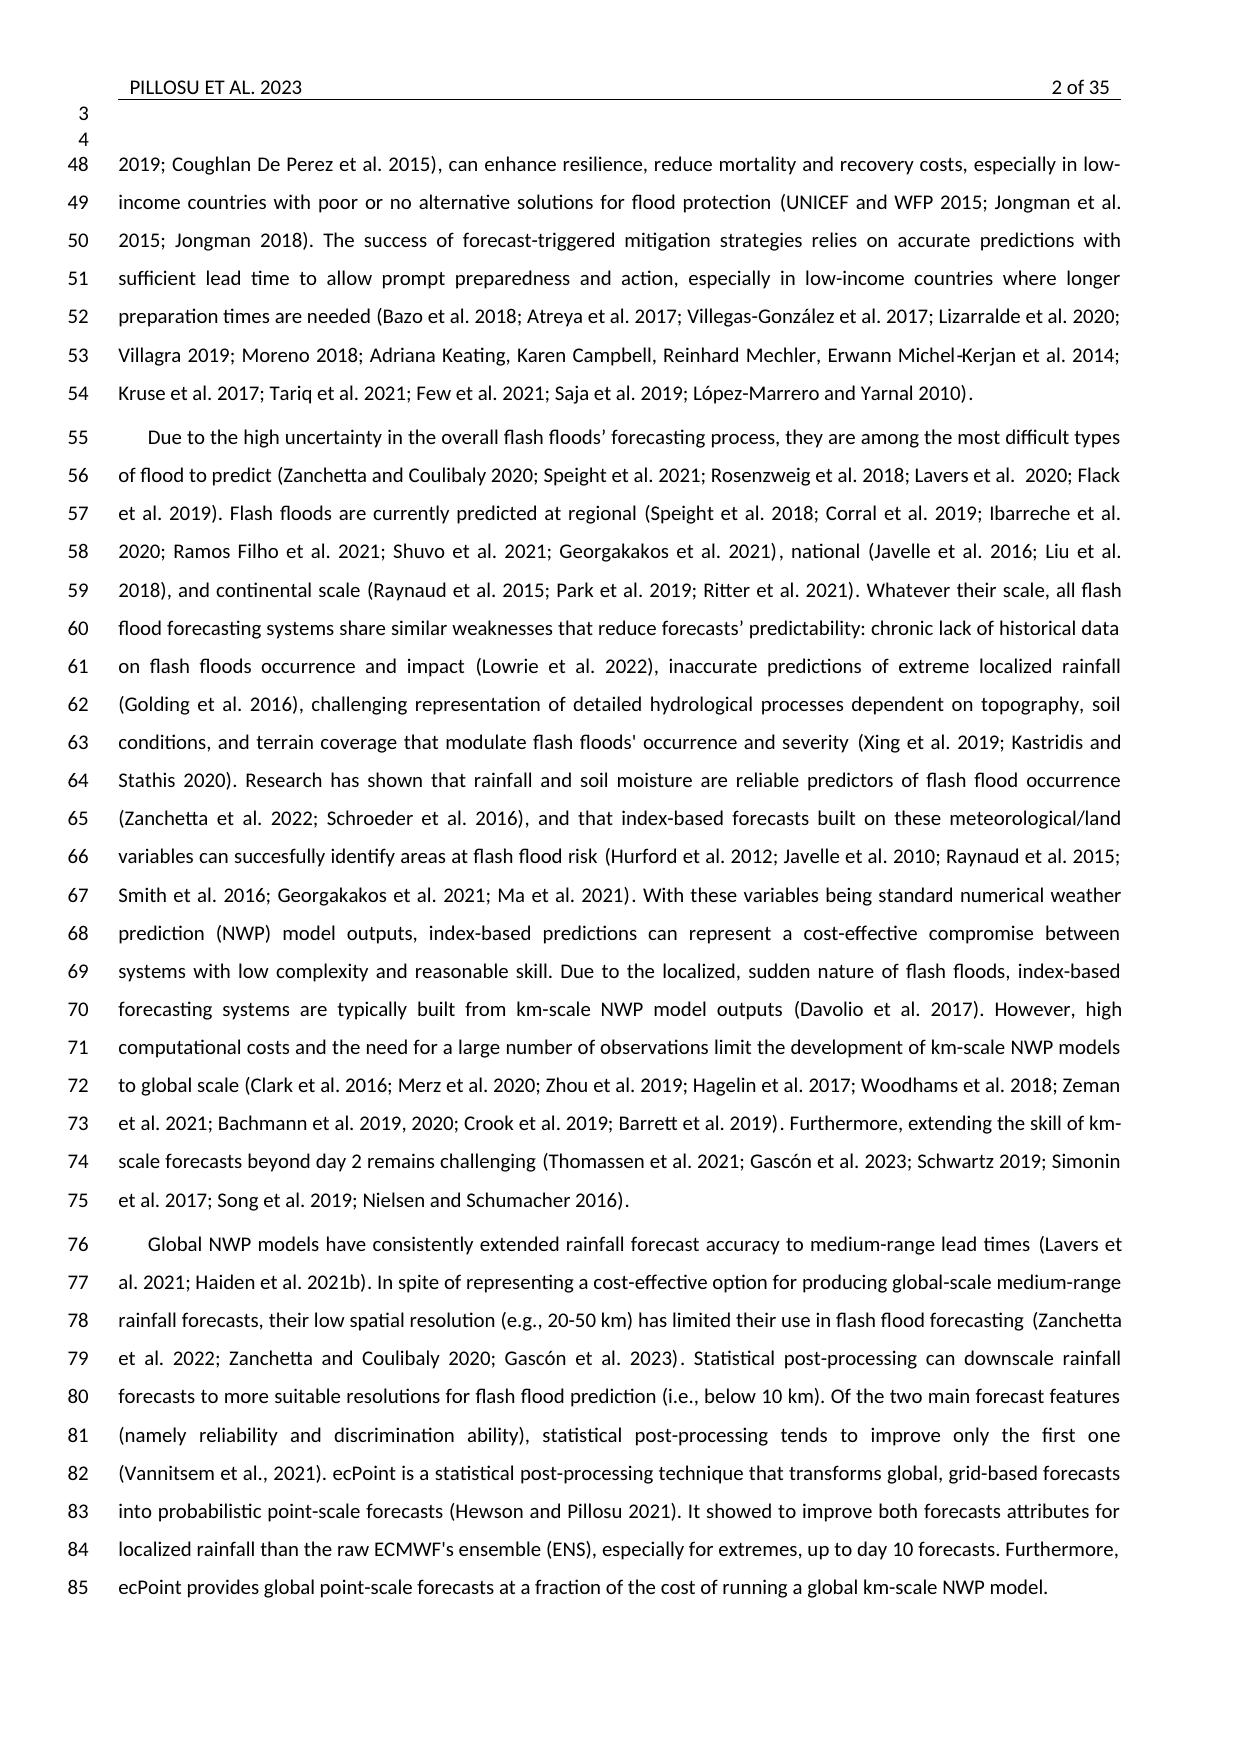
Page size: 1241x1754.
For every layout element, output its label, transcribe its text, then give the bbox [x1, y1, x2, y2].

text Due to the high uncertainty in the overall flash floods’ forecasting process, they are among the most difficult types of flood to predict (Zanchetta and Coulibaly 2020; Speight et al. 2021; Rosenzweig et al. 2018; Lavers et al. 2020; Flack et al. 2019). Flash floods are currently predicted at regional (Speight et al. 2018; Corral et al. 2019; Ibarreche et al. 2020; Ramos Filho et al. 2021; Shuvo et al. 2021; Georgakakos et al. 2021), national (Javelle et al. 2016; Liu et al. 2018), and continental scale (Raynaud et al. 2015; Park et al. 2019; Ritter et al. 2021). Whatever their scale, all flash flood forecasting systems share similar weaknesses that reduce forecasts’ predictability: chronic lack of historical data on flash floods occurrence and impact (Lowrie et al. 2022), inaccurate predictions of extreme localized rainfall (Golding et al. 2016), challenging representation of detailed hydrological processes dependent on topography, soil conditions, and terrain coverage that modulate flash floods' occurrence and severity (Xing et al. 2019; Kastridis and Stathis 2020). Research has shown that rainfall and soil moisture are reliable predictors of flash flood occurrence (Zanchetta et al. 2022; Schroeder et al. 2016), and that index-based forecasts built on these meteorological/land variables can succesfully identify areas at flash flood risk (Hurford et al. 2012; Javelle et al. 2010; Raynaud et al. 2015; Smith et al. 2016; Georgakakos et al. 2021; Ma et al. 2021). With these variables being standard numerical weather prediction (NWP) model outputs, index-based predictions can represent a cost-effective compromise between systems with low complexity and reasonable skill. Due to the localized, sudden nature of flash floods, index-based forecasting systems are typically built from km-scale NWP model outputs (Davolio et al. 2017). However, high computational costs and the need for a large number of observations limit the development of km-scale NWP models to global scale (Clark et al. 2016; Merz et al. 2020; Zhou et al. 2019; Hagelin et al. 2017; Woodhams et al. 2018; Zeman et al. 2021; Bachmann et al. 2019, 2020; Crook et al. 2019; Barrett et al. 2019). Furthermore, extending the skill of km-scale forecasts beyond day 2 remains challenging (Thomassen et al. 2021; Gascón et al. 2023; Schwartz 2019; Simonin et al. 2017; Song et al. 2019; Nielsen and Schumacher 2016). [118, 424, 1122, 1212]
text Global NWP models have consistently extended rainfall forecast accuracy to medium-range lead times (Lavers et al. 2021; Haiden et al. 2021b). In spite of representing a cost-effective option for producing global-scale medium-range rainfall forecasts, their low spatial resolution (e.g., 20-50 km) has limited their use in flash flood forecasting (Zanchetta et al. 2022; Zanchetta and Coulibaly 2020; Gascón et al. 2023). Statistical post-processing can downscale rainfall forecasts to more suitable resolutions for flash flood prediction (i.e., below 10 km). Of the two main forecast features (namely reliability and discrimination ability), statistical post-processing tends to improve only the first one (Vannitsem et al., 2021). ecPoint is a statistical post-processing technique that transforms global, grid-based forecasts into probabilistic point-scale forecasts (Hewson and Pillosu 2021). It showed to improve both forecasts attributes for localized rainfall than the raw ECMWF's ensemble (ENS), especially for extremes, up to day 10 forecasts. Furthermore, ecPoint provides global point-scale forecasts at a fraction of the cost of running a global km-scale NWP model. [118, 1231, 1122, 1600]
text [118, 151, 1122, 405]
